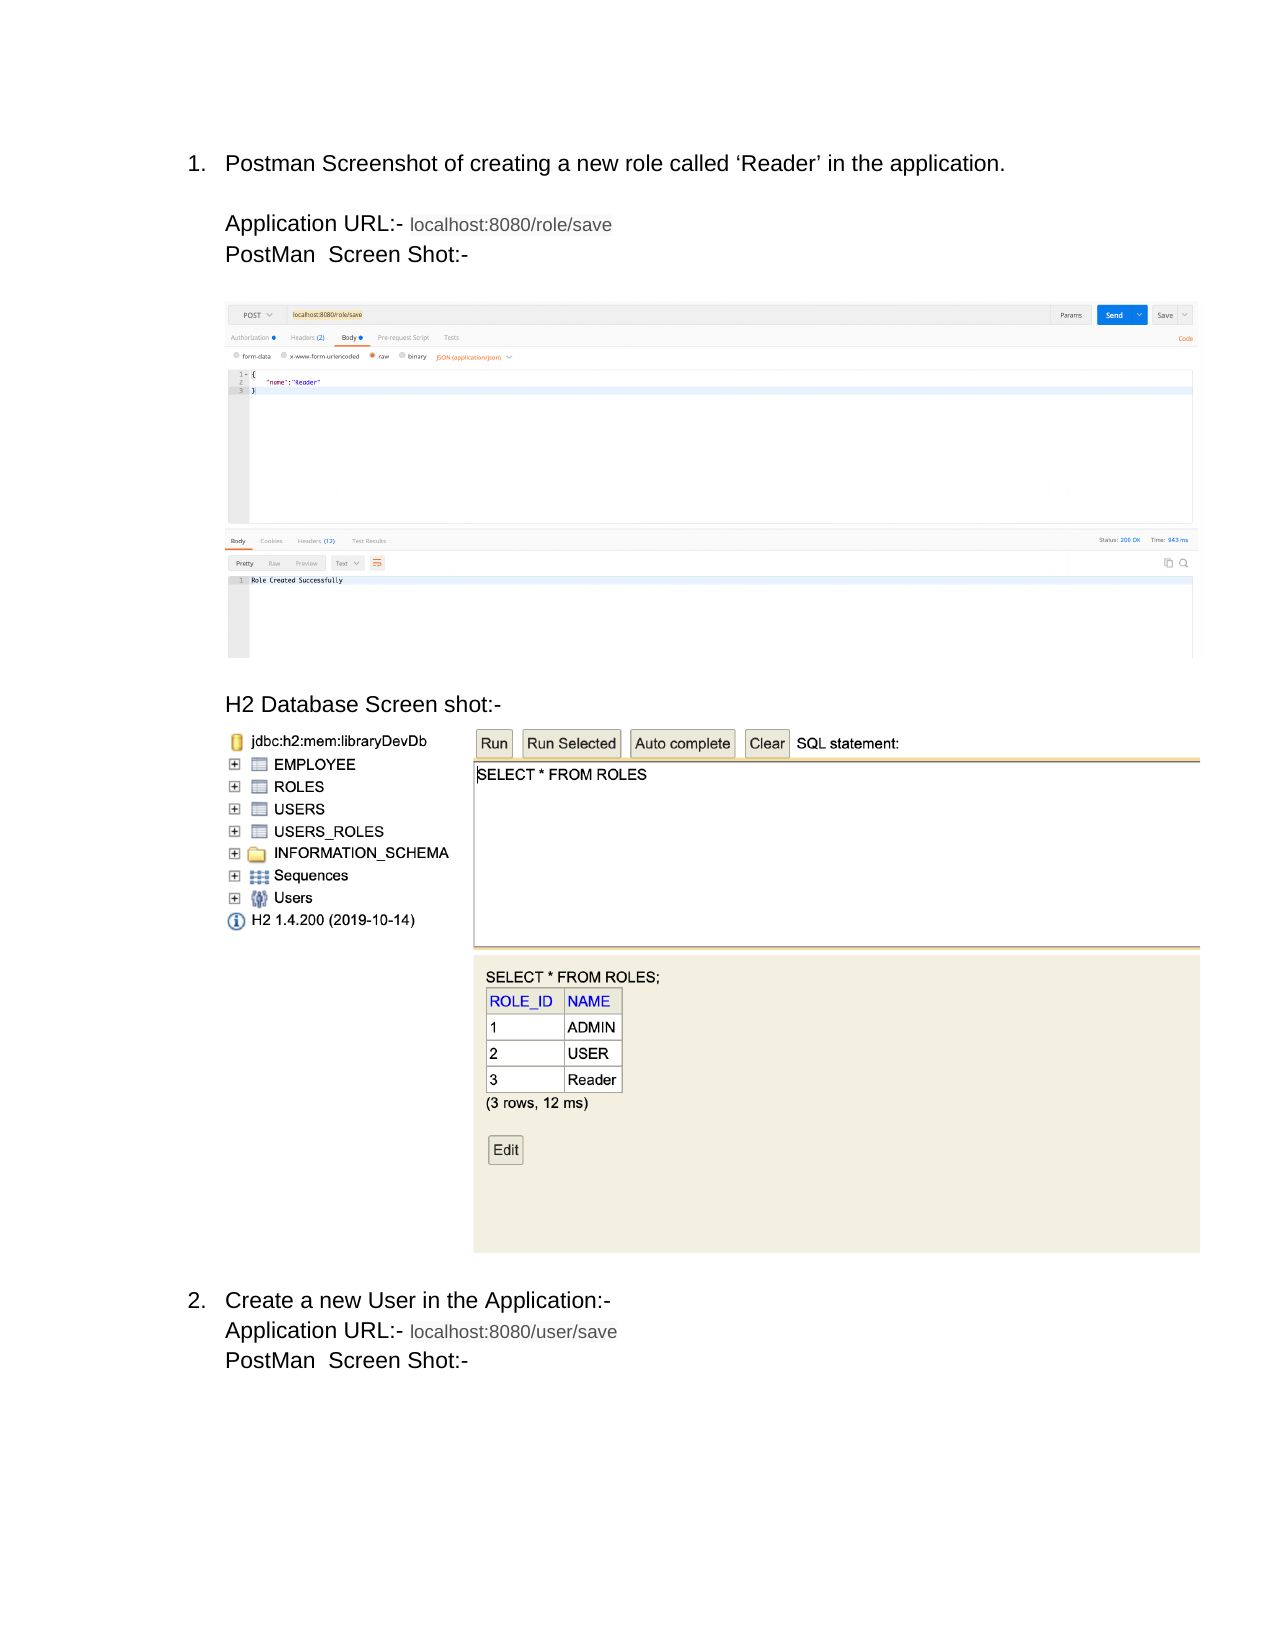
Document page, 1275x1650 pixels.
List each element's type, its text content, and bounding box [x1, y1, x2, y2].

text PostMan Screen Shot:- [225, 1347, 1125, 1374]
picture [225, 721, 1200, 1253]
text PostMan Screen Shot:- [225, 241, 1125, 267]
text H2 Database Screen shot:- [225, 691, 1125, 718]
list Postman Screenshot of creating a new role called ‘Reader’ in the application. [187, 150, 1125, 176]
text Application URL:- localhost:8080/user/save [225, 1317, 1125, 1343]
picture [225, 301, 1200, 658]
text Application URL:- localhost:8080/role/save [225, 210, 1125, 237]
list Create a new User in the Application:- [187, 1287, 1125, 1313]
